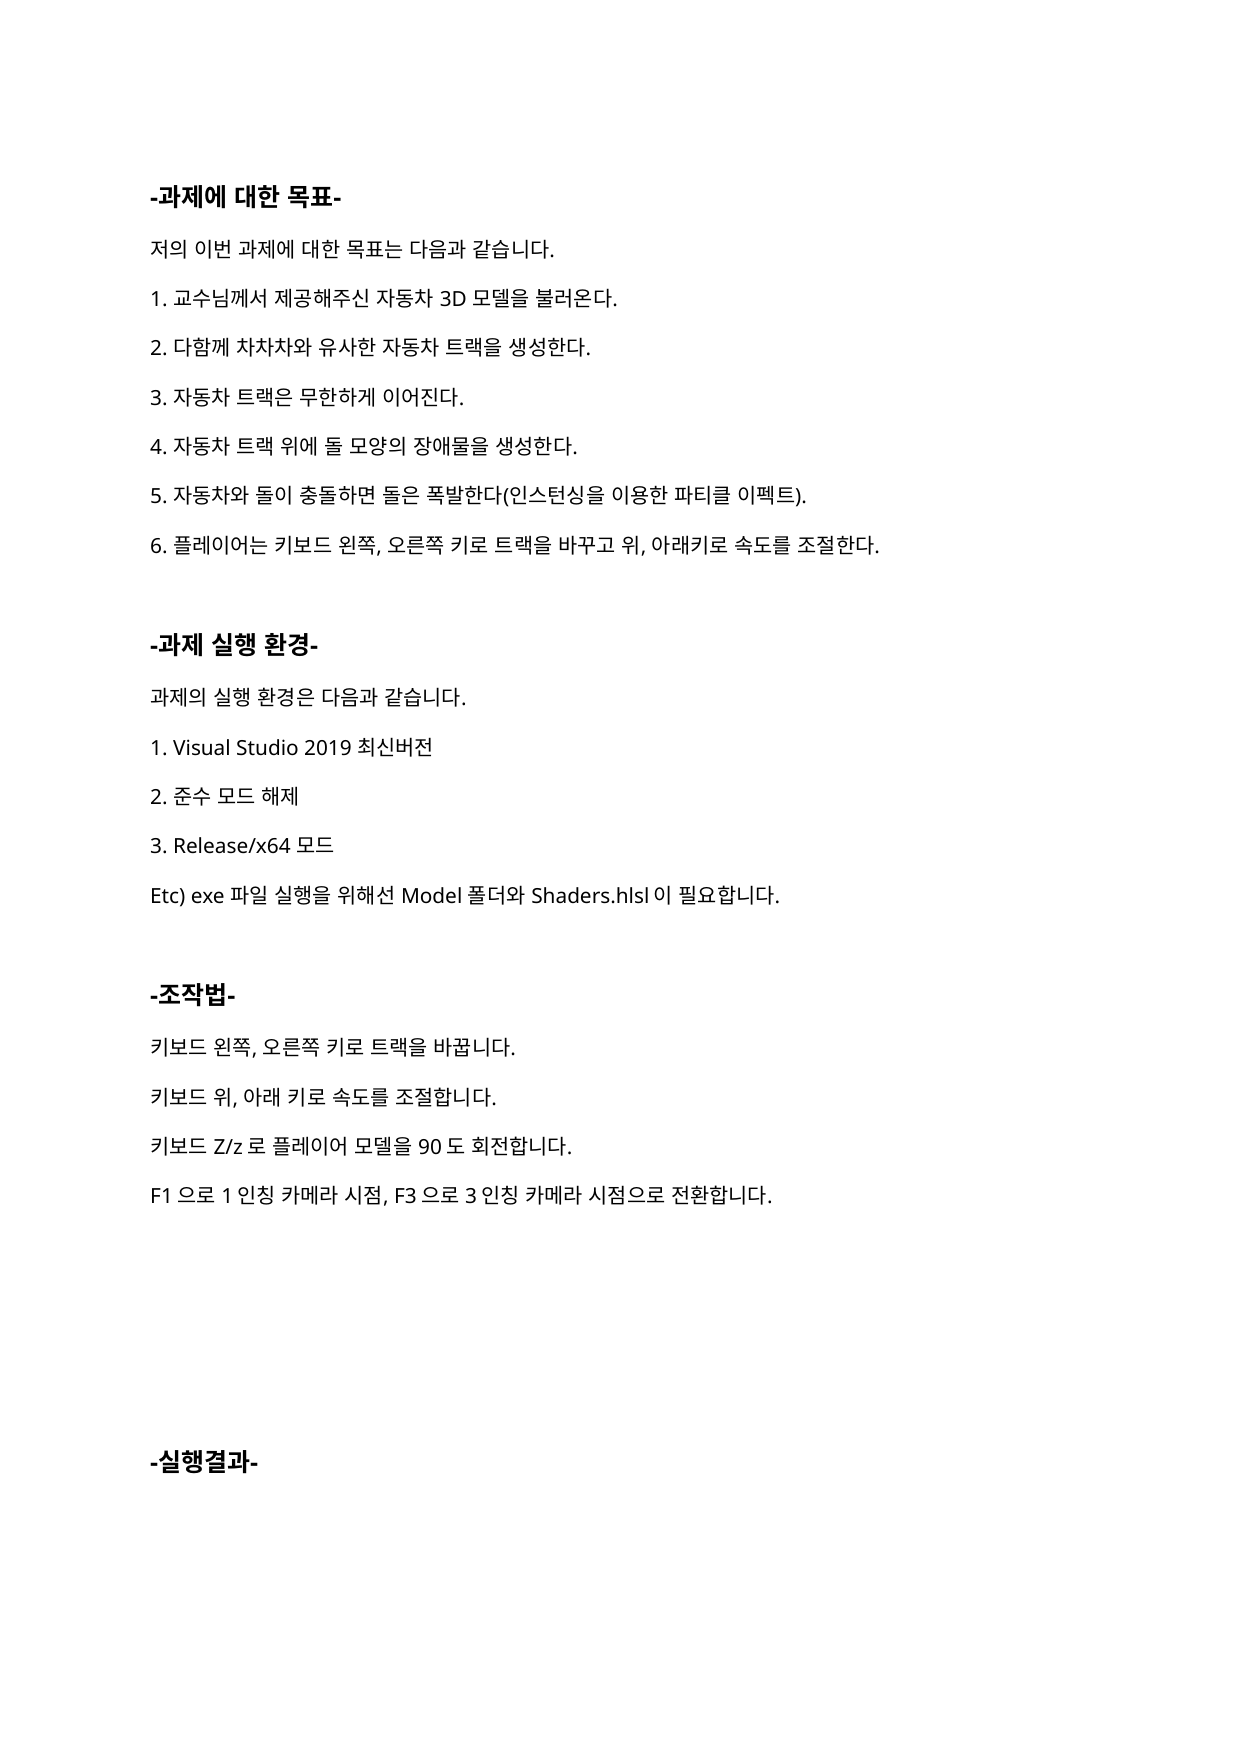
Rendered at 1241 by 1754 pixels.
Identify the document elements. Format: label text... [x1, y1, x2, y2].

text 6. 플레이어는 키보드 왼쪽, 오른쪽 키로 트랙을 바꾸고 위, 아래키로 속도를 조절한다. [150, 529, 1090, 559]
text 과제의 실행 환경은 다음과 같습니다. [150, 682, 1090, 712]
text 키보드 위, 아래 키로 속도를 조절합니다. [150, 1081, 1090, 1111]
text 5. 자동차와 돌이 충돌하면 돌은 폭발한다(인스턴싱을 이용한 파티클 이펙트). [150, 480, 1090, 510]
text 2. 다함께 차차차와 유사한 자동차 트랙을 생성한다. [150, 332, 1090, 362]
text -실행결과- [150, 1443, 1090, 1479]
text 키보드 Z/z로 플레이어 모델을 90도 회전합니다. [150, 1130, 1090, 1161]
text 1. 교수님께서 제공해주신 자동차 3D 모델을 불러온다. [150, 282, 1090, 313]
text -과제 실행 환경- [150, 626, 1090, 662]
text 4. 자동차 트랙 위에 돌 모양의 장애물을 생성한다. [150, 430, 1090, 461]
text -과제에 대한 목표- [150, 177, 1090, 213]
text 3. 자동차 트랙은 무한하게 이어진다. [150, 381, 1090, 411]
text F1으로 1인칭 카메라 시점, F3으로 3인칭 카메라 시점으로 전환합니다. [150, 1179, 1090, 1210]
text Etc) exe 파일 실행을 위해선 Model 폴더와 Shaders.hlsl이 필요합니다. [150, 879, 1090, 909]
text 2. 준수 모드 해제 [150, 780, 1090, 811]
text 1. Visual Studio 2019 최신버전 [150, 731, 1090, 761]
text 저의 이번 과제에 대한 목표는 다음과 같습니다. [150, 233, 1090, 263]
text 키보드 왼쪽, 오른쪽 키로 트랙을 바꿉니다. [150, 1031, 1090, 1062]
text 3. Release/x64 모드 [150, 830, 1090, 860]
text -조작법- [150, 976, 1090, 1012]
